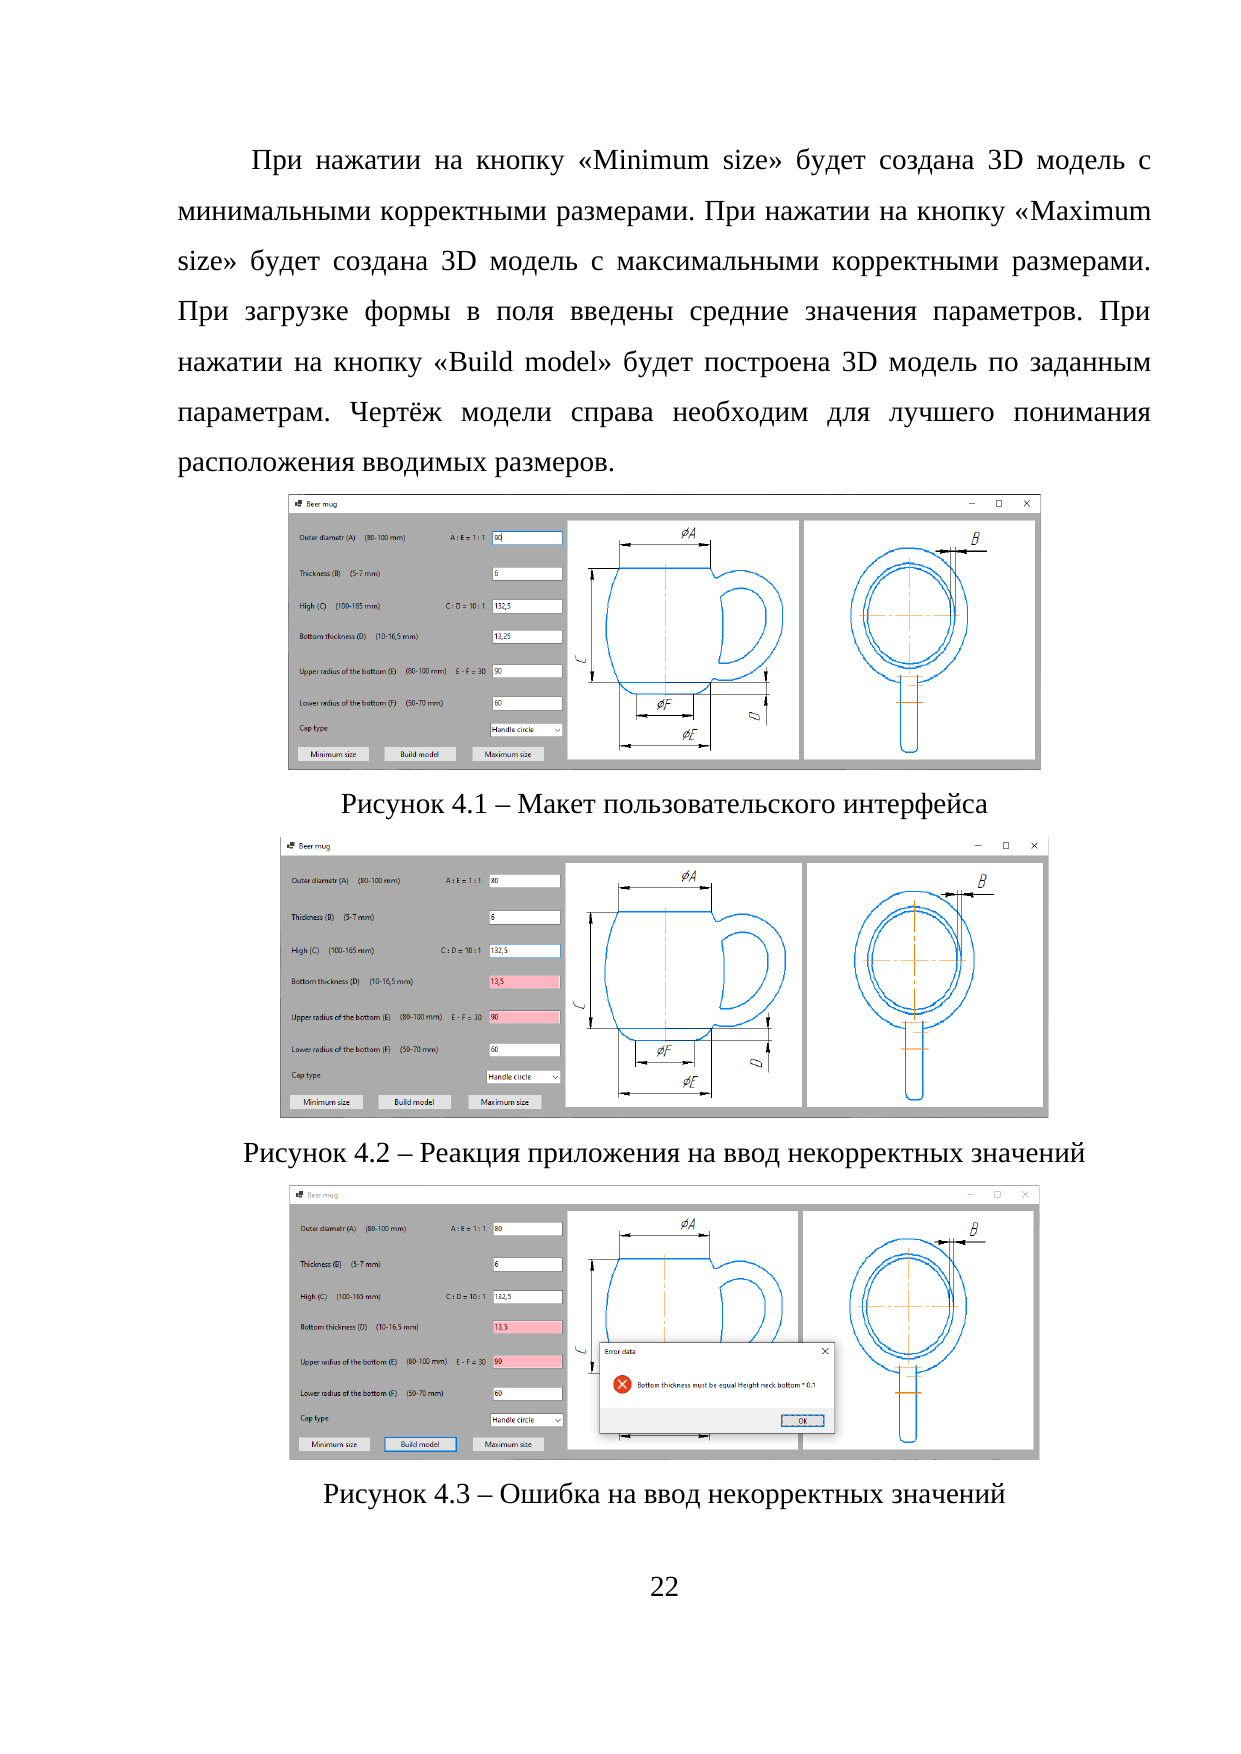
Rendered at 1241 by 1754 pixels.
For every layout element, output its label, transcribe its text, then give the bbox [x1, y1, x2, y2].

picture [289, 1185, 1040, 1460]
text Рисунок 4.3 – Ошибка на ввод некорректных значений [177, 1476, 1152, 1510]
picture [280, 837, 1049, 1118]
picture [288, 494, 1041, 770]
text При нажатии на кнопку «Minimum size» будет создана 3D модель с минимальными корректными размерами. При нажатии на кнопку «Maximum size» будет создана 3D модель с максимальными корректными размерами. При загрузке формы в поля введены средние значения параметров. При нажатии на кнопку «Build model» будет построена 3D модель по заданным параметрам. Чертёж модели справа необходим для лучшего понимания расположения вводимых размеров. [177, 142, 1152, 478]
text Рисунок 4.1 – Макет пользовательского интерфейса [177, 787, 1152, 820]
text Рисунок 4.2 – Реакция приложения на ввод некорректных значений [177, 1135, 1152, 1168]
